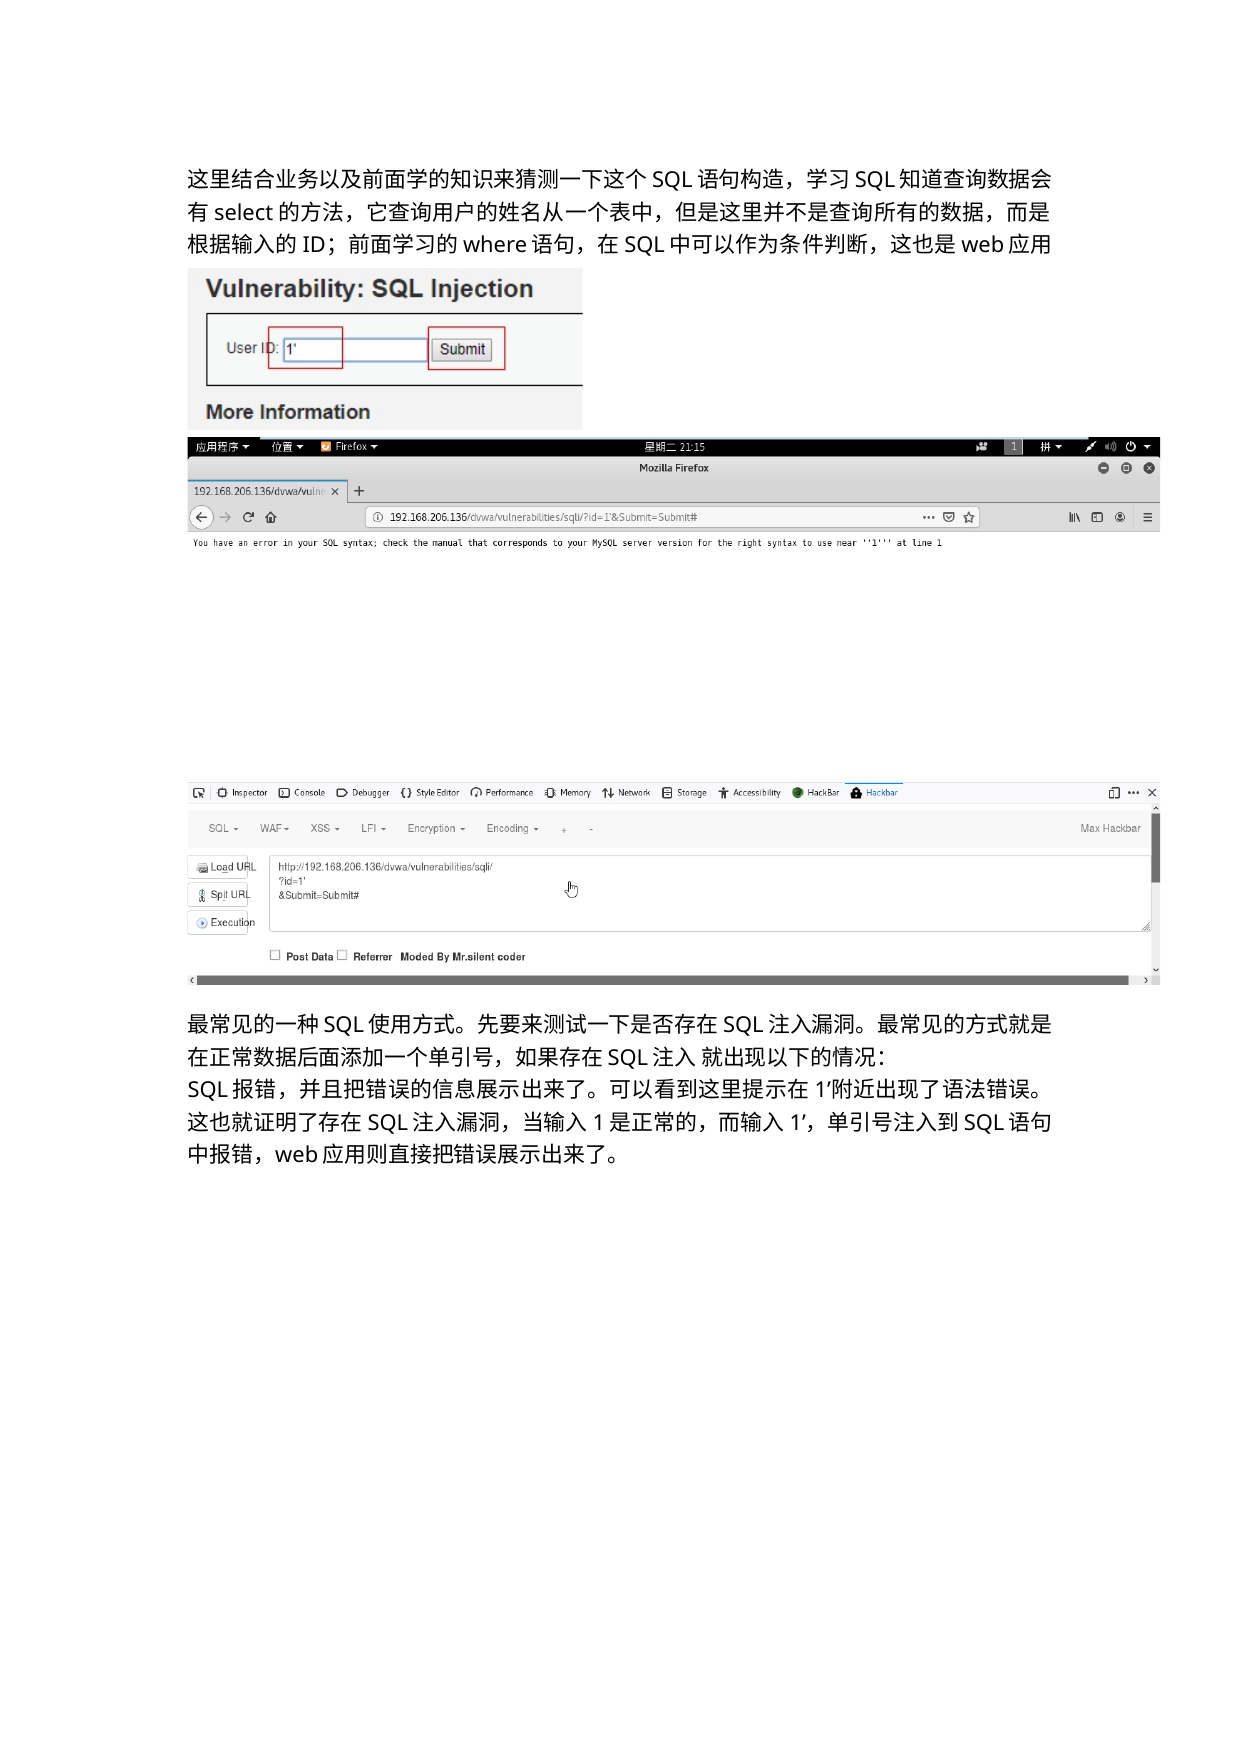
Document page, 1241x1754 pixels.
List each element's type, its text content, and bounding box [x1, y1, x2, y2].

picture [187, 268, 583, 430]
picture [187, 437, 1160, 985]
text 这里结合业务以及前面学的知识来猜测一下这个SQL语句构造，学习SQL知道查询数据会有select的方法，它查询用户的姓名从一个表中，但是这里并不是查询所有的数据，而是根据输入的ID；前面学习的where语句，在SQL中可以作为条件判断，这也是web应用最常见的一种SQL使用方式。先要来测试一下是否存在SQL注入漏洞。最常见的方式就是在正常数据后面添加一个单引号，如果存在SQL注入 就出现以下的情况： [187, 985, 1053, 1072]
text SQL报错，并且把错误的信息展示出来了。可以看到这里提示在1’附近出现了语法错误。这也就证明了存在SQL注入漏洞，当输入1是正常的，而输入1’，单引号注入到SQL语句中报错，web应用则直接把错误展示出来了。 [187, 1072, 1053, 1169]
